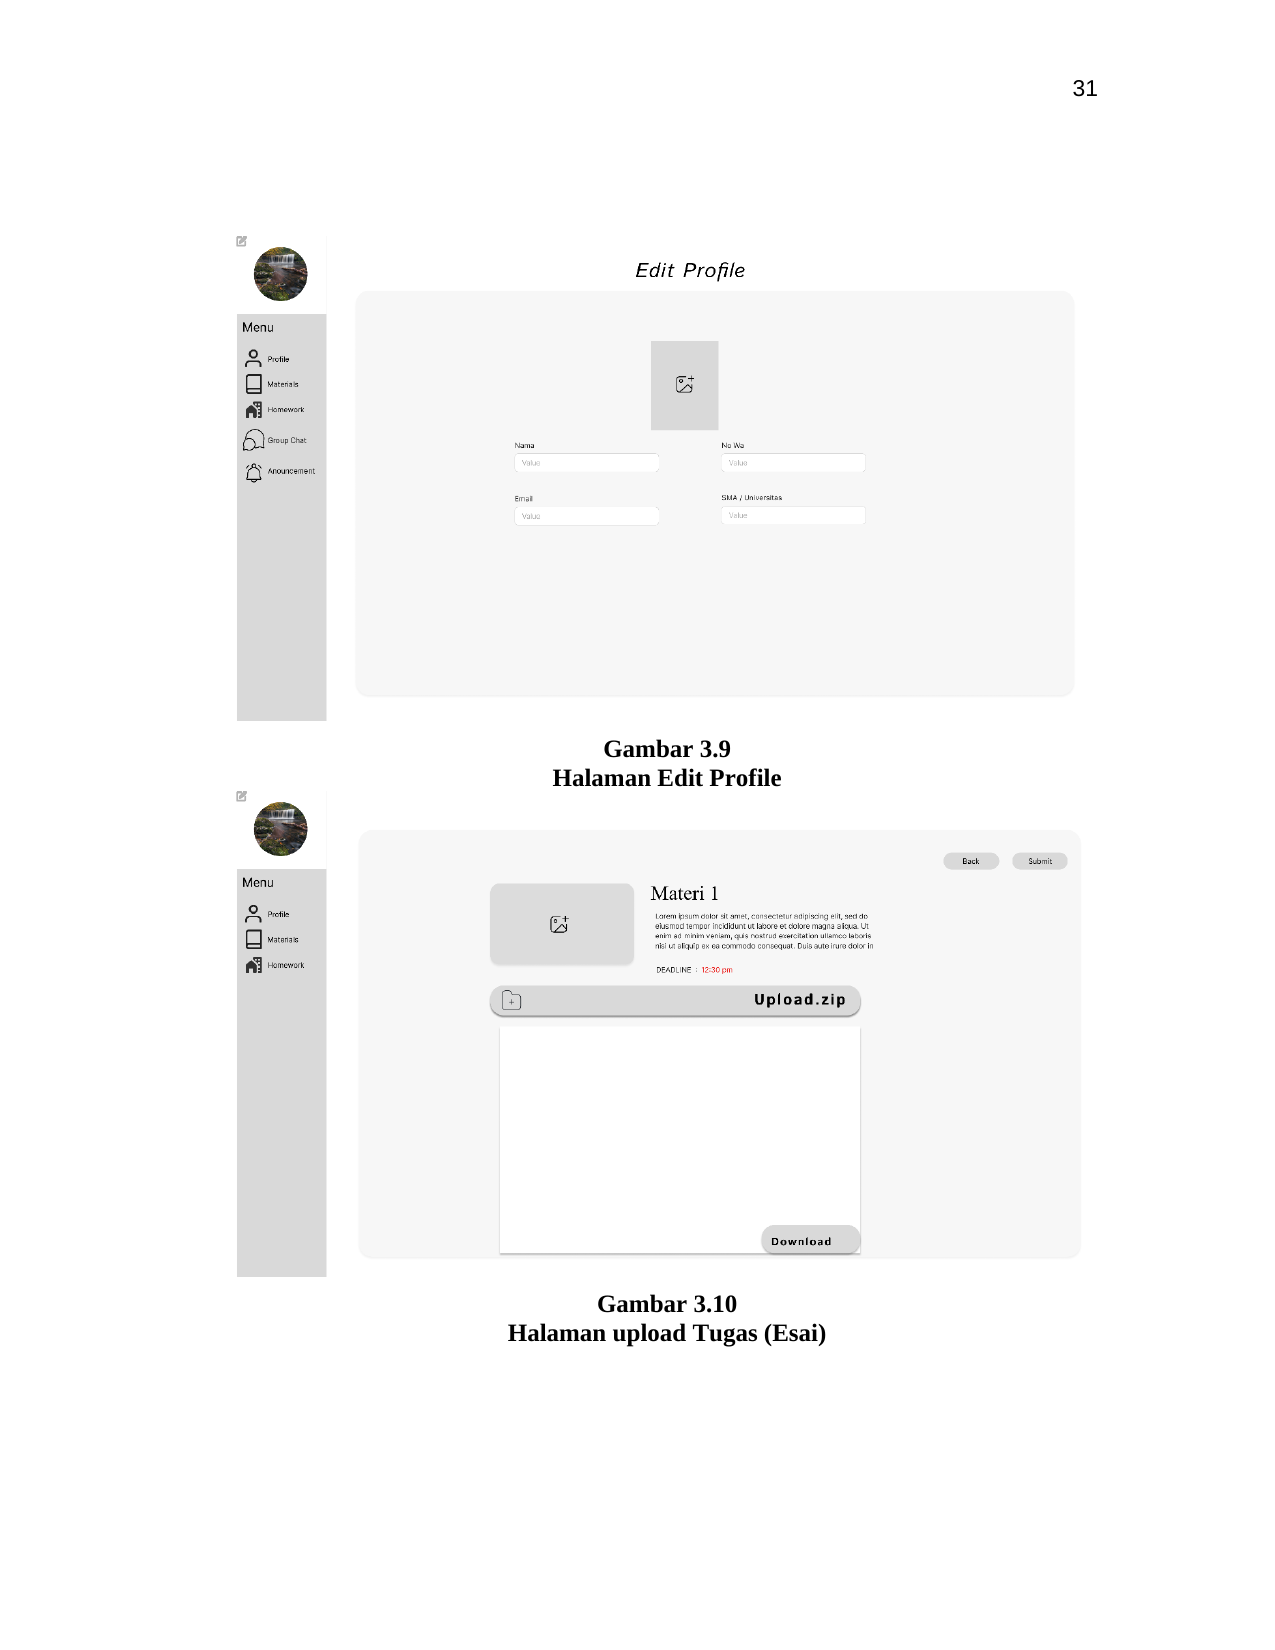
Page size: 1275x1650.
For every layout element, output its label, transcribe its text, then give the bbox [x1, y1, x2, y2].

picture [236, 236, 1098, 721]
picture [236, 791, 1098, 1277]
text Halaman Edit Profile [236, 763, 1098, 791]
text Gambar 3.10 [236, 1289, 1098, 1318]
text Gambar 3.9 [236, 734, 1098, 763]
text Halaman upload Tugas (Esai) [236, 1318, 1098, 1347]
